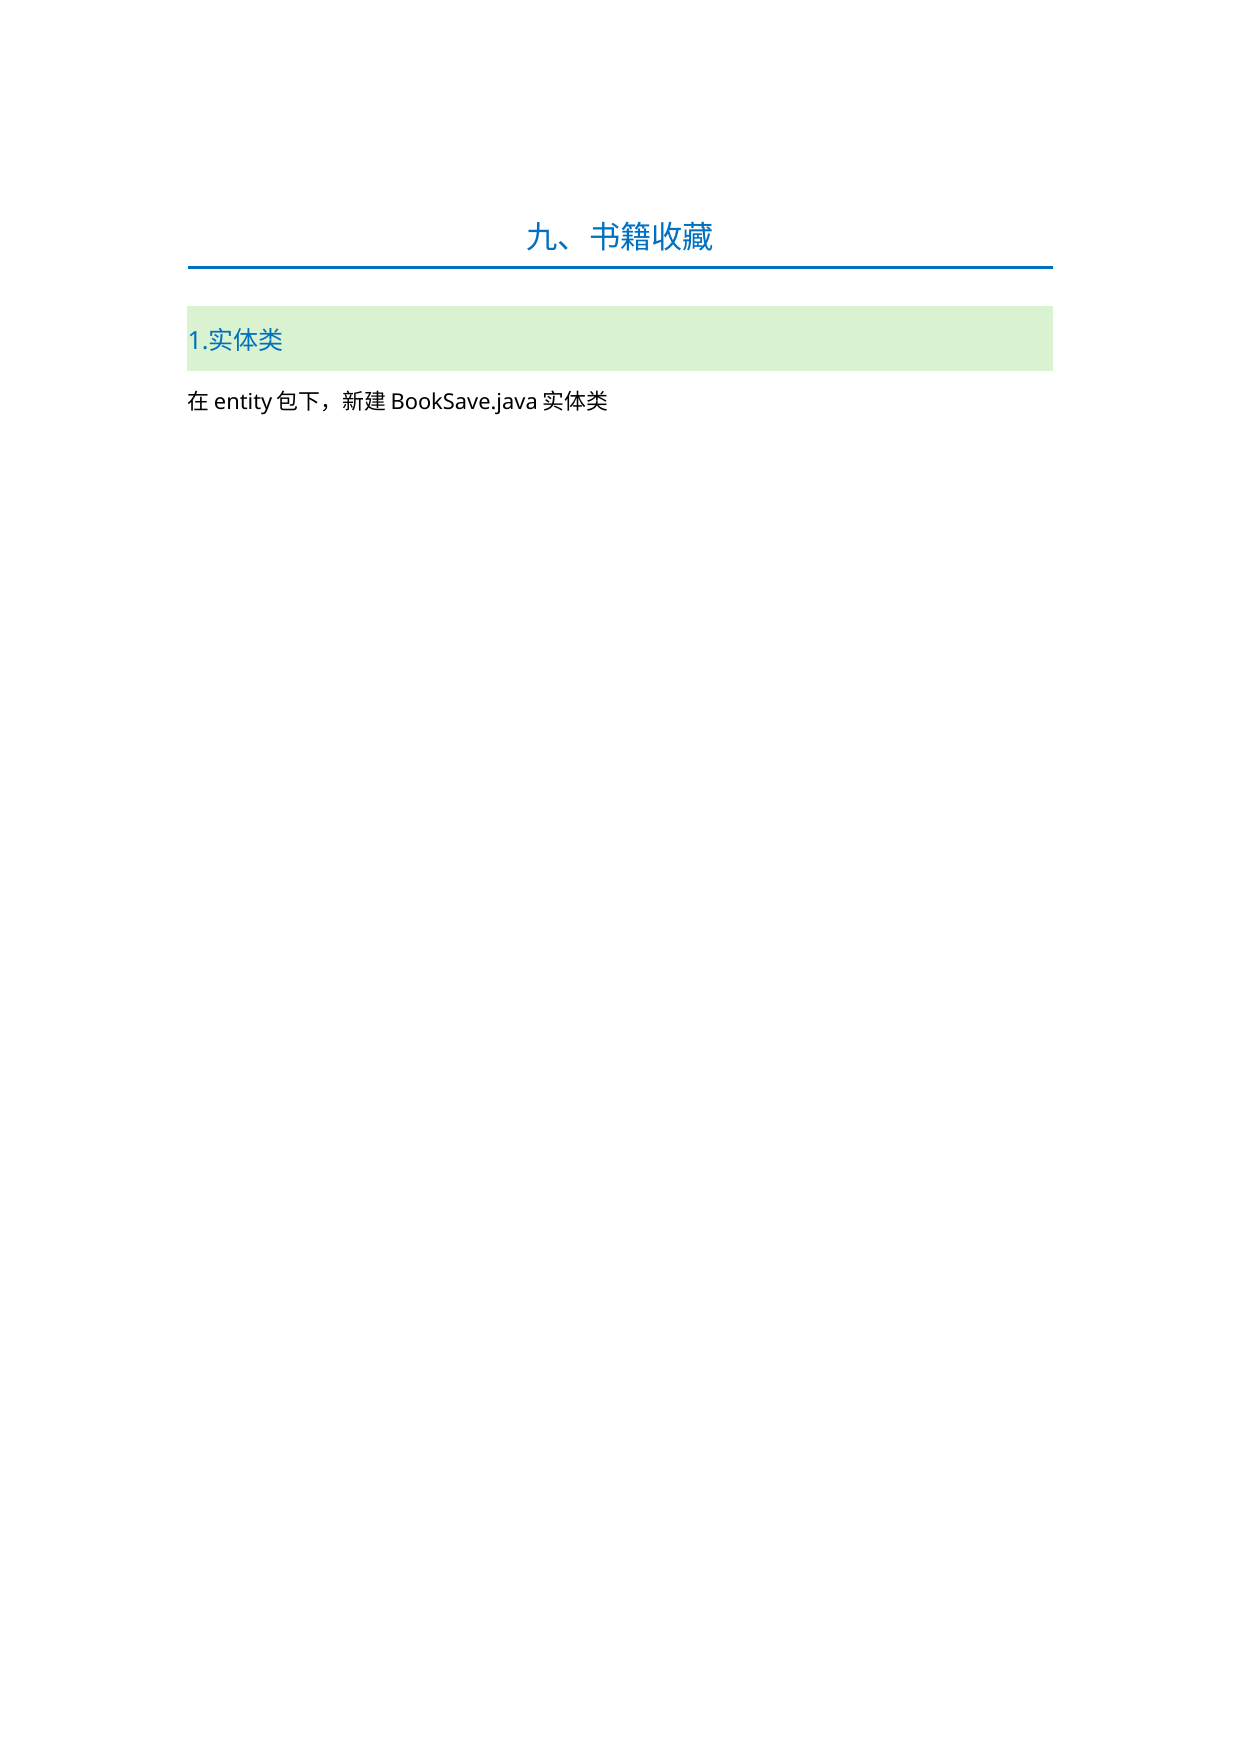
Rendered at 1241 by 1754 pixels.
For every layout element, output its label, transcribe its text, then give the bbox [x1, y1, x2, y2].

text 在entity包下，新建BookSave.java实体类 [187, 384, 1053, 416]
subtitle 九、书籍收藏 [187, 212, 1053, 269]
subtitle 1.实体类 [187, 306, 1053, 371]
